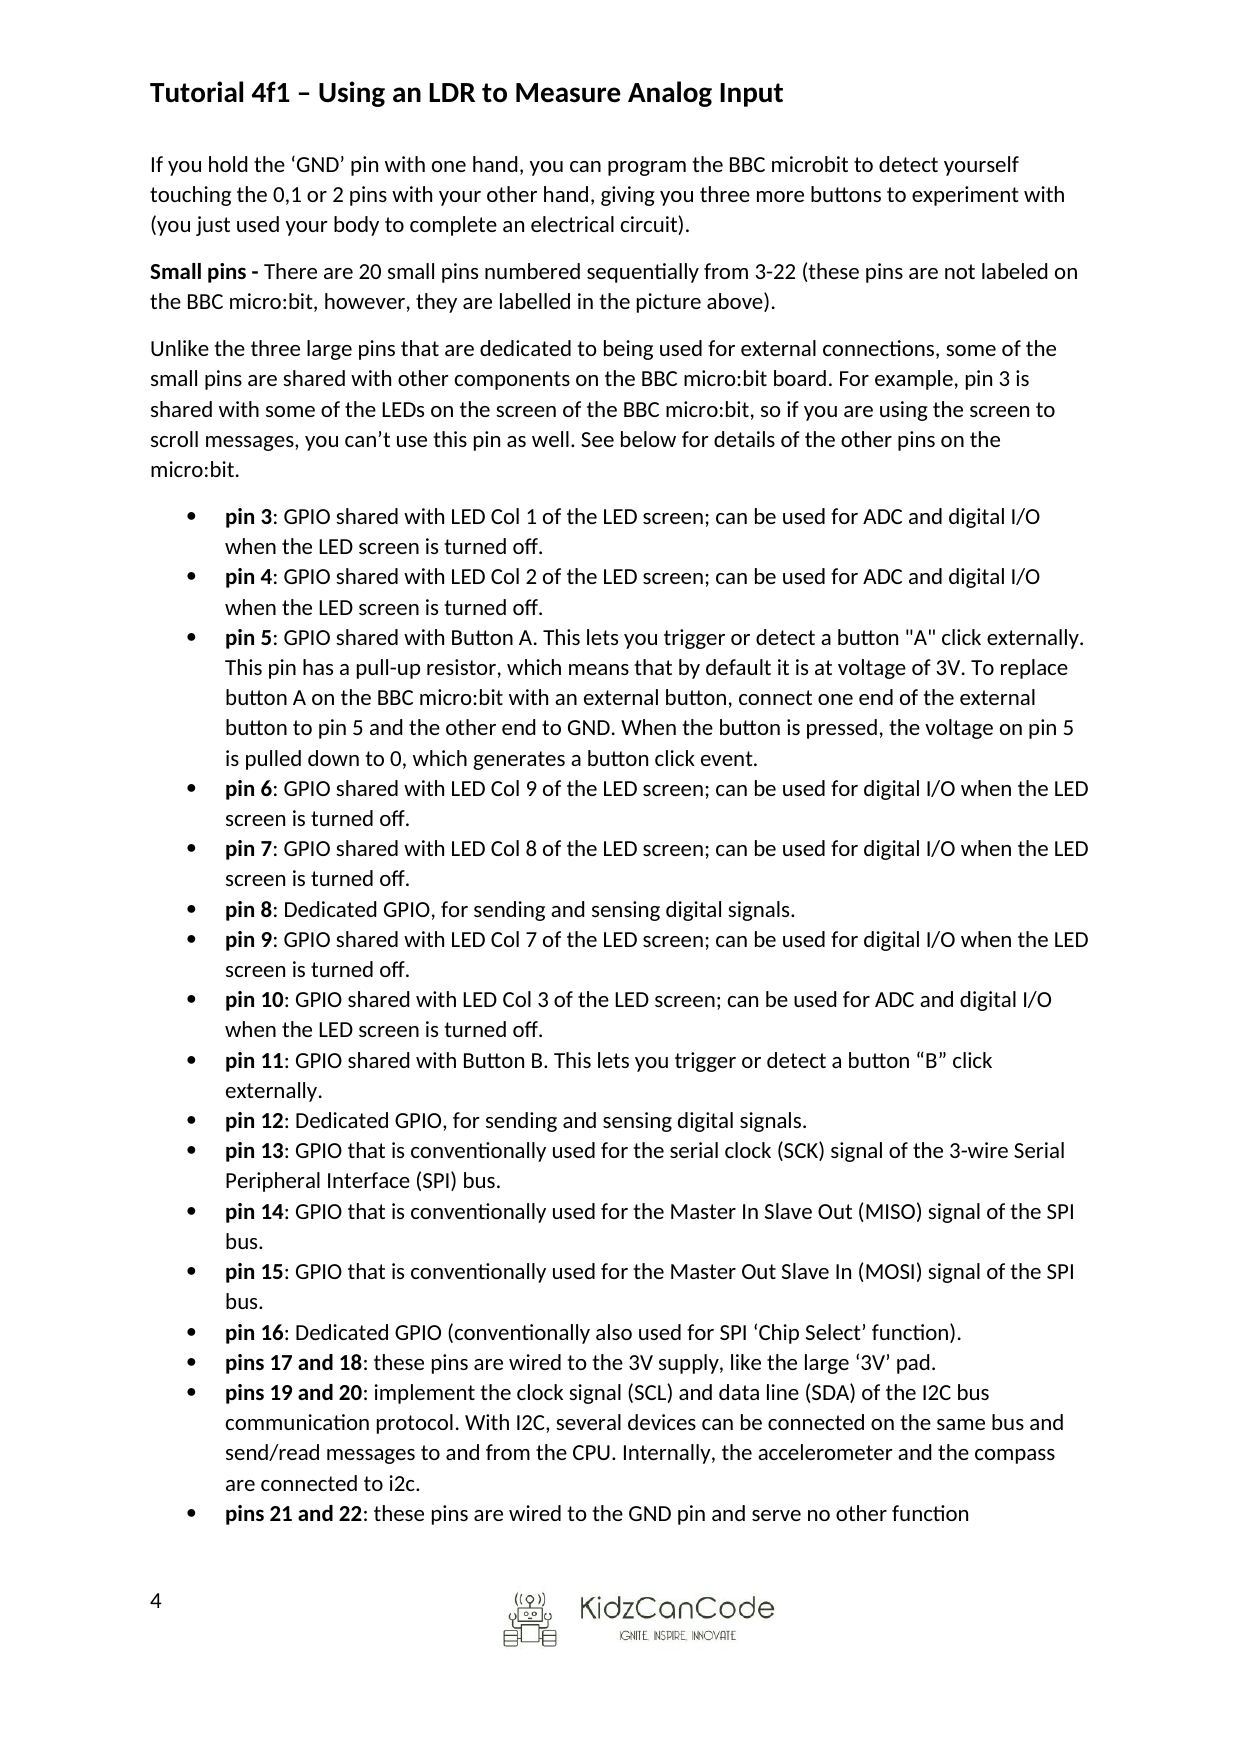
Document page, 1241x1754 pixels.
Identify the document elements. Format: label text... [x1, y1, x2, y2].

list pin 11: GPIO shared with Button B. This lets you trigger or detect a button “B” click externally. [187, 1046, 1090, 1104]
list pins 19 and 20: implement the clock signal (SCL) and data line (SDA) of the I2C bus communication protocol. With I2C, several devices can be connected on the same bus and send/read messages to and from the CPU. Internally, the accelerometer and the compass are connected to i2c. [187, 1378, 1090, 1497]
list pin 13: GPIO that is conventionally used for the serial clock (SCK) signal of the 3-wire Serial Peripheral Interface (SPI) bus. [187, 1136, 1090, 1195]
list pin 12: Dedicated GPIO, for sending and sensing digital signals. [187, 1106, 1090, 1134]
list pin 15: GPIO that is conventionally used for the Master Out Slave In (MOSI) signal of the SPI bus. [187, 1257, 1090, 1316]
picture [497, 1586, 781, 1653]
text Small pins - There are 20 small pins numbered sequentially from 3-22 (these pins are not labeled on the BBC micro:bit, however, they are labelled in the picture above). [150, 257, 1090, 316]
list pin 4: GPIO shared with LED Col 2 of the LED screen; can be used for ADC and digital I/O when the LED screen is turned off. [187, 562, 1090, 621]
list pin 6: GPIO shared with LED Col 9 of the LED screen; can be used for digital I/O when the LED screen is turned off. [187, 774, 1090, 832]
list pin 14: GPIO that is conventionally used for the Master In Slave Out (MISO) signal of the SPI bus. [187, 1197, 1090, 1255]
list pin 5: GPIO shared with Button A. This lets you trigger or detect a button "A" click externally. This pin has a pull-up resistor, which means that by default it is at voltage of 3V. To replace button A on the BBC micro:bit with an external button, connect one end of the external button to pin 5 and the other end to GND. When the button is pressed, the voltage on pin 5 is pulled down to 0, which generates a button click event. [187, 623, 1090, 772]
list pin 16: Dedicated GPIO (conventionally also used for SPI ‘Chip Select’ function). [187, 1318, 1090, 1346]
list pins 21 and 22: these pins are wired to the GND pin and serve no other function [187, 1499, 1090, 1527]
list pin 8: Dedicated GPIO, for sending and sensing digital signals. [187, 895, 1090, 923]
list pin 10: GPIO shared with LED Col 3 of the LED screen; can be used for ADC and digital I/O when the LED screen is turned off. [187, 985, 1090, 1044]
list pin 9: GPIO shared with LED Col 7 of the LED screen; can be used for digital I/O when the LED screen is turned off. [187, 925, 1090, 983]
text Unlike the three large pins that are dedicated to being used for external connections, some of the small pins are shared with other components on the BBC micro:bit board. For example, pin 3 is shared with some of the LEDs on the screen of the BBC micro:bit, so if you are using the screen to scroll messages, you can’t use this pin as well. See below for details of the other pins on the micro:bit. [150, 334, 1090, 483]
list pin 7: GPIO shared with LED Col 8 of the LED screen; can be used for digital I/O when the LED screen is turned off. [187, 834, 1090, 893]
list pins 17 and 18: these pins are wired to the 3V supply, like the large ‘3V’ pad. [187, 1348, 1090, 1376]
list pin 3: GPIO shared with LED Col 1 of the LED screen; can be used for ADC and digital I/O when the LED screen is turned off. [187, 502, 1090, 560]
text If you hold the ‘GND’ pin with one hand, you can program the BBC microbit to detect yourself touching the 0,1 or 2 pins with your other hand, giving you three more buttons to experiment with (you just used your body to complete an electrical circuit). [150, 150, 1090, 238]
